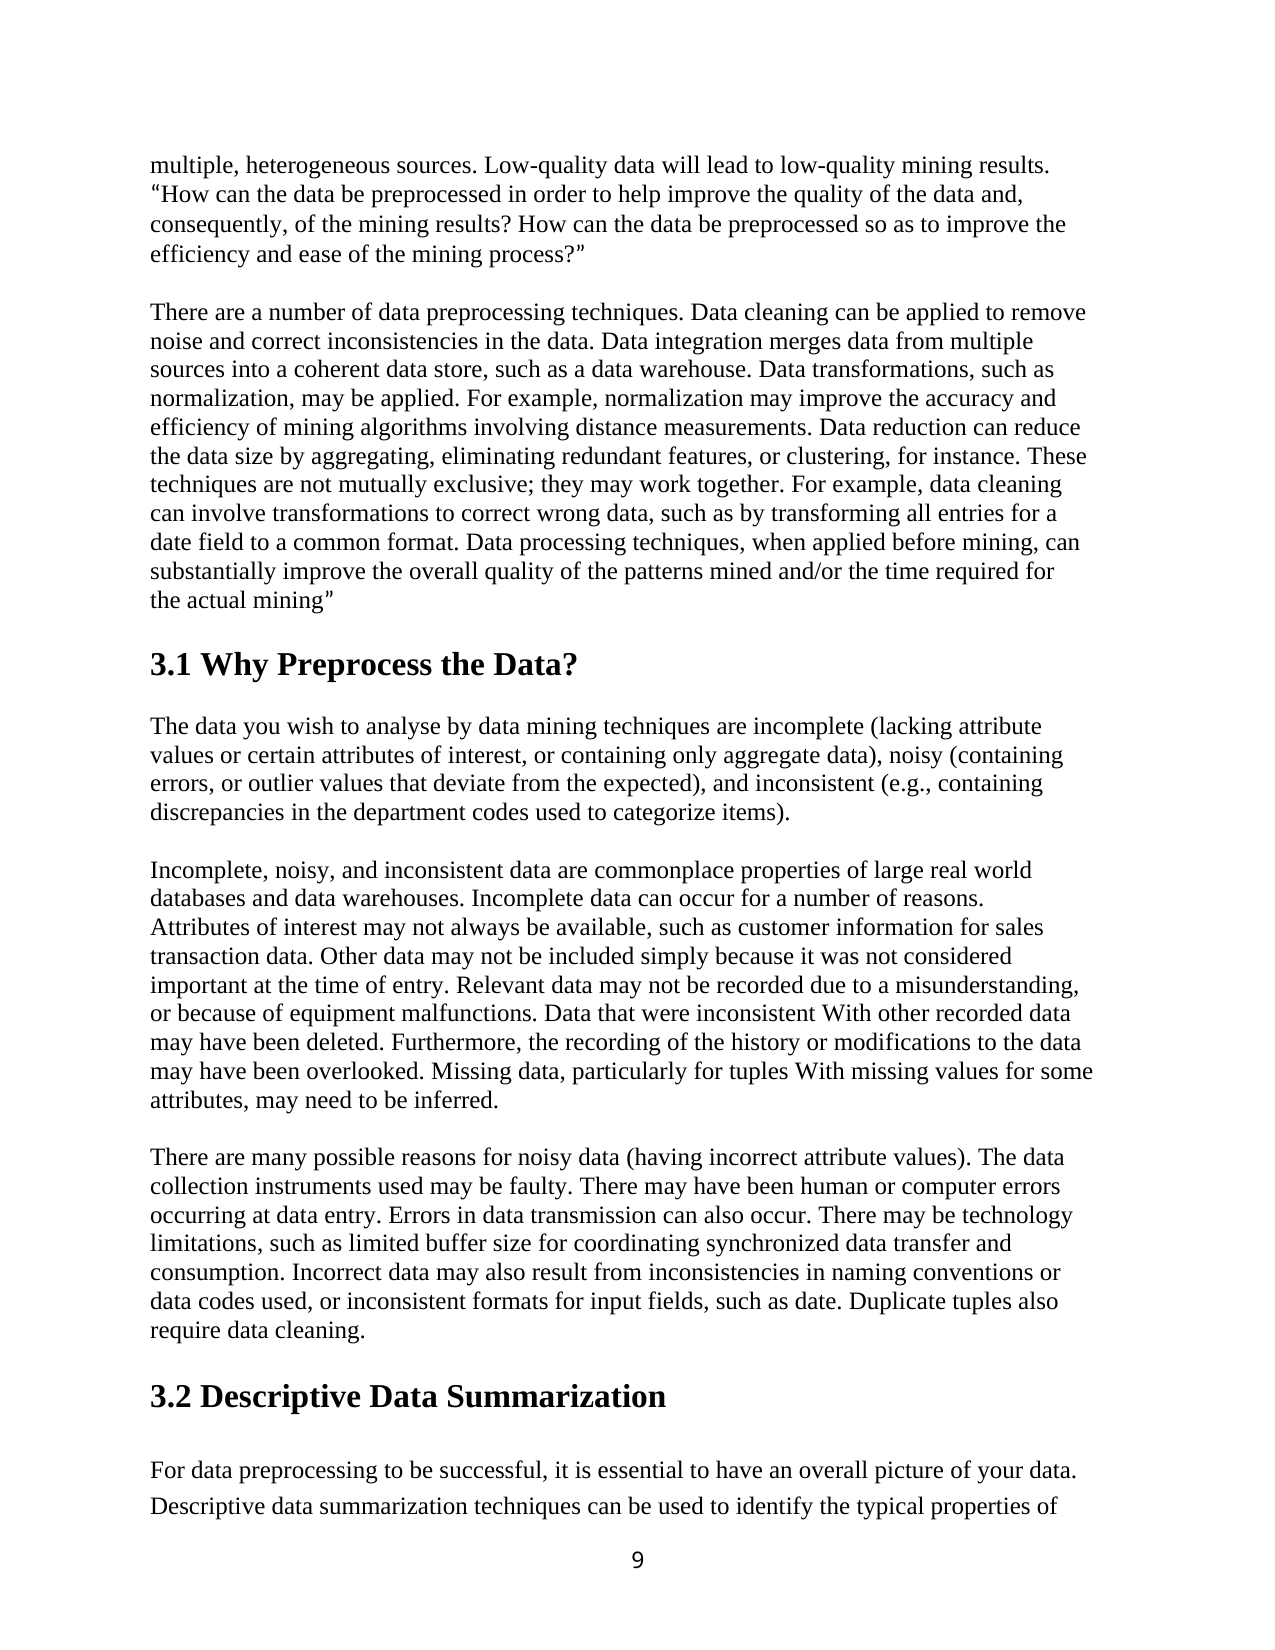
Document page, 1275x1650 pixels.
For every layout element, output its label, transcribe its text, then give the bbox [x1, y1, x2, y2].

text the actual mining” [150, 584, 1125, 615]
text databases and data warehouses. Incomplete data can occur for a number of reasons. [150, 883, 1125, 912]
text sources into a coherent data store, such as a data warehouse. Data transformations, such as [150, 354, 1125, 383]
text or because of equipment malfunctions. Data that were inconsistent With other recorded data [150, 998, 1125, 1027]
text limitations, such as limited buffer size for coordinating synchronized data transfer and [150, 1228, 1125, 1257]
text data codes used, or inconsistent formats for input fields, such as date. Duplicate tuples also [150, 1286, 1125, 1315]
text require data cleaning. [150, 1315, 1125, 1343]
text Attributes of interest may not always be available, such as customer information for sales [150, 912, 1125, 941]
text Descriptive data summarization techniques can be used to identify the typical properties of [150, 1486, 1125, 1522]
text 3.2 Descriptive Data Summarization [150, 1379, 1125, 1415]
text occurring at data entry. Errors in data transmission can also occur. There may be technology [150, 1200, 1125, 1228]
text efficiency and ease of the mining process?” [150, 238, 1125, 268]
text attributes, may need to be inferred. [150, 1085, 1125, 1113]
text transaction data. Other data may not be included simply because it was not considered [150, 941, 1125, 970]
text date field to a common format. Data processing techniques, when applied before mining, can [150, 527, 1125, 556]
text may have been deleted. Furthermore, the recording of the history or modifications to the data [150, 1027, 1125, 1056]
text noise and correct inconsistencies in the data. Data integration merges data from multiple [150, 326, 1125, 354]
text can involve transformations to correct wrong data, such as by transforming all entries for a [150, 498, 1125, 527]
text consequently, of the mining results? How can the data be preprocessed so as to improve the [150, 209, 1125, 238]
text may have been overlooked. Missing data, particularly for tuples With missing values for some [150, 1056, 1125, 1085]
text Incomplete, noisy, and inconsistent data are commonplace properties of large real world [150, 855, 1125, 883]
text substantially improve the overall quality of the patterns mined and/or the time required for [150, 556, 1125, 584]
text techniques are not mutually exclusive; they may work together. For example, data cleaning [150, 469, 1125, 498]
text multiple, heterogeneous sources. Low-quality data will lead to low-quality mining results. [150, 150, 1125, 178]
text efficiency of mining algorithms involving distance measurements. Data reduction can reduce [150, 412, 1125, 441]
text The data you wish to analyse by data mining techniques are incomplete (lacking attribute [150, 711, 1125, 740]
text consumption. Incorrect data may also result from inconsistencies in naming conventions or [150, 1257, 1125, 1286]
text values or certain attributes of interest, or containing only aggregate data), noisy (containing [150, 740, 1125, 768]
text normalization, may be applied. For example, normalization may improve the accuracy and [150, 383, 1125, 412]
text important at the time of entry. Relevant data may not be recorded due to a misunderstanding, [150, 970, 1125, 998]
text errors, or outlier values that deviate from the expected), and inconsistent (e.g., containing [150, 768, 1125, 797]
text There are a number of data preprocessing techniques. Data cleaning can be applied to remove [150, 297, 1125, 326]
text There are many possible reasons for noisy data (having incorrect attribute values). The data [150, 1142, 1125, 1171]
text “How can the data be preprocessed in order to help improve the quality of the data and, [150, 178, 1125, 209]
text discrepancies in the department codes used to categorize items). [150, 797, 1125, 826]
text For data preprocessing to be successful, it is essential to have an overall picture of your data. [150, 1450, 1125, 1486]
text 3.1 Why Preprocess the Data? [150, 644, 1125, 682]
text collection instruments used may be faulty. There may have been human or computer errors [150, 1171, 1125, 1200]
text the data size by aggregating, eliminating redundant features, or clustering, for instance. These [150, 441, 1125, 469]
